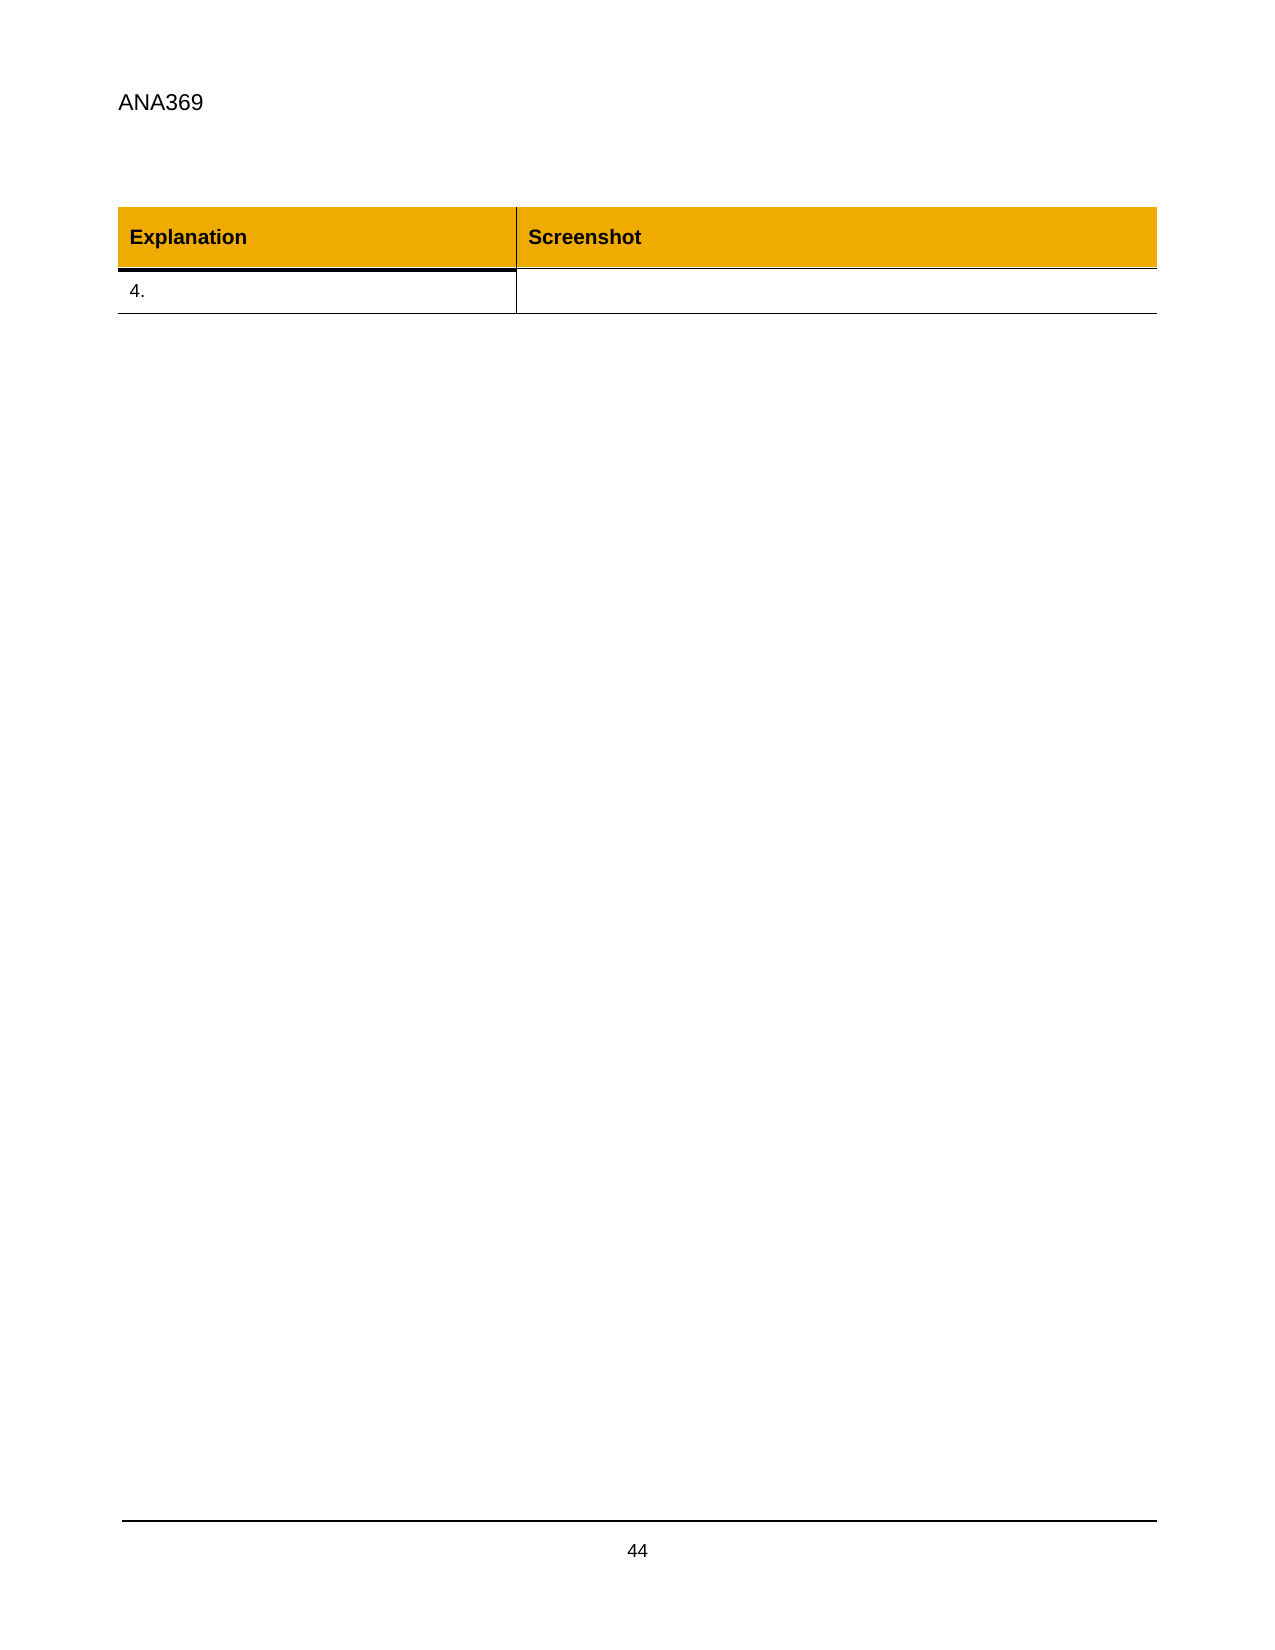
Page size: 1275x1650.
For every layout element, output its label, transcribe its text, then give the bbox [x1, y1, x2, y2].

table_cell [118, 272, 516, 313]
table_header Screenshot [517, 207, 1157, 267]
table_header Explanation [118, 207, 516, 267]
table_cell [517, 269, 1157, 313]
